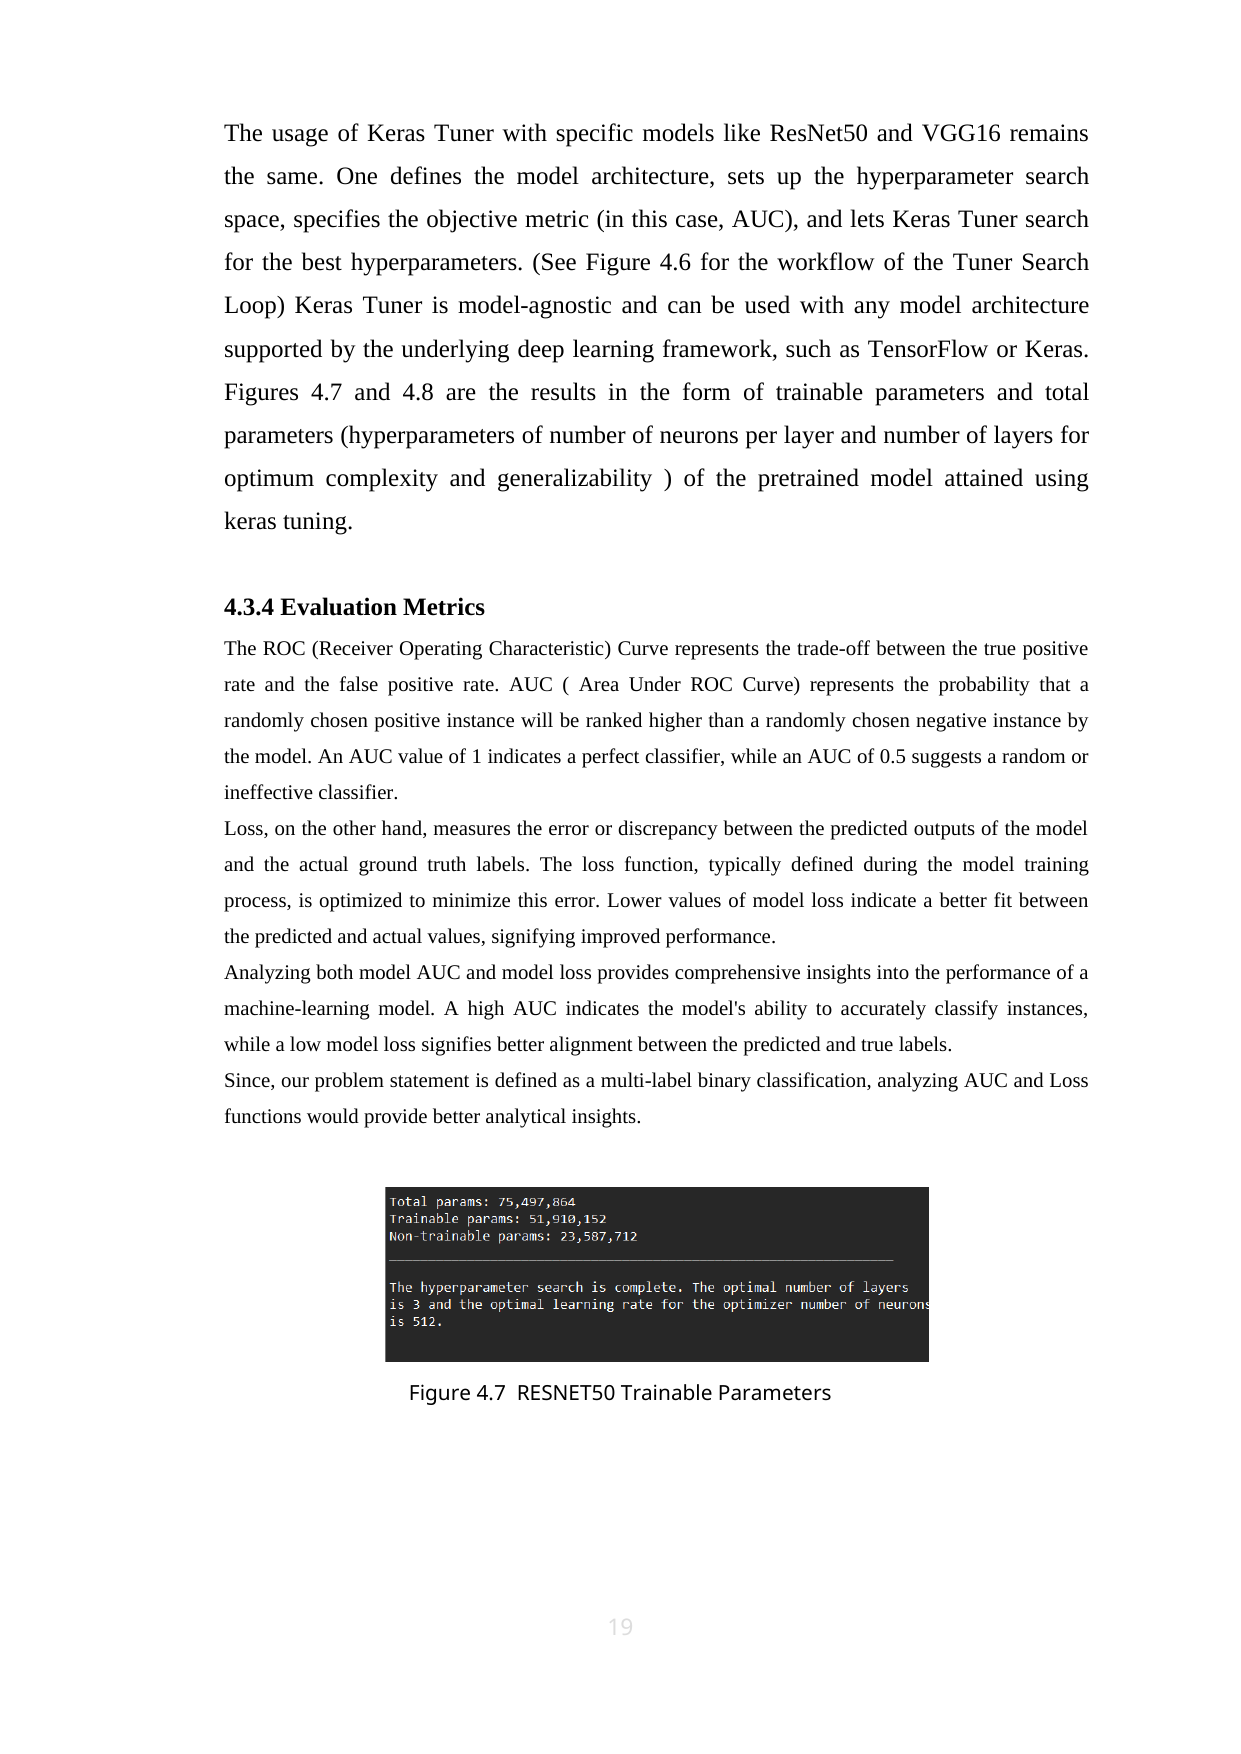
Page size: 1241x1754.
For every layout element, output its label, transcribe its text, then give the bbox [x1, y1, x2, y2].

text The ROC (Receiver Operating Characteristic) Curve represents the trade-off between the true positive rate and the false positive rate. AUC ( Area Under ROC Curve) represents the probability that a randomly chosen positive instance will be ranked higher than a randomly chosen negative instance by the model. An AUC value of 1 indicates a perfect classifier, while an AUC of 0.5 suggests a random or ineffective classifier. [224, 636, 1090, 804]
text Figure 4.7 RESNET50 Trainable Parameters [150, 1378, 1090, 1406]
text Analyzing both model AUC and model loss provides comprehensive insights into the performance of a machine-learning model. A high AUC indicates the model's ability to accurately classify instances, while a low model loss signifies better alignment between the predicted and true labels. [224, 960, 1090, 1056]
text Since, our problem statement is defined as a multi-label binary classification, analyzing AUC and Loss functions would provide better analytical insights. [224, 1068, 1090, 1128]
picture [385, 1187, 929, 1362]
text Loss, on the other hand, measures the error or discrepancy between the predicted outputs of the model and the actual ground truth labels. The loss function, typically defined during the model training process, is optimized to minimize this error. Lower values of model loss indicate a better fit between the predicted and actual values, signifying improved performance. [224, 816, 1090, 948]
text The usage of Keras Tuner with specific models like ResNet50 and VGG16 remains the same. One defines the model architecture, sets up the hyperparameter search space, specifies the objective metric (in this case, AUC), and lets Keras Tuner search for the best hyperparameters. (See Figure 4.6 for the workflow of the Tuner Search Loop) Keras Tuner is model-agnostic and can be used with any model architecture supported by the underlying deep learning framework, such as TensorFlow or Keras. Figures 4.7 and 4.8 are the results in the form of trainable parameters and total parameters (hyperparameters of number of neurons per layer and number of layers for optimum complexity and generalizability ) of the pretrained model attained using keras tuning. [224, 118, 1090, 535]
text 4.3.4 Evaluation Metrics [224, 592, 1090, 621]
